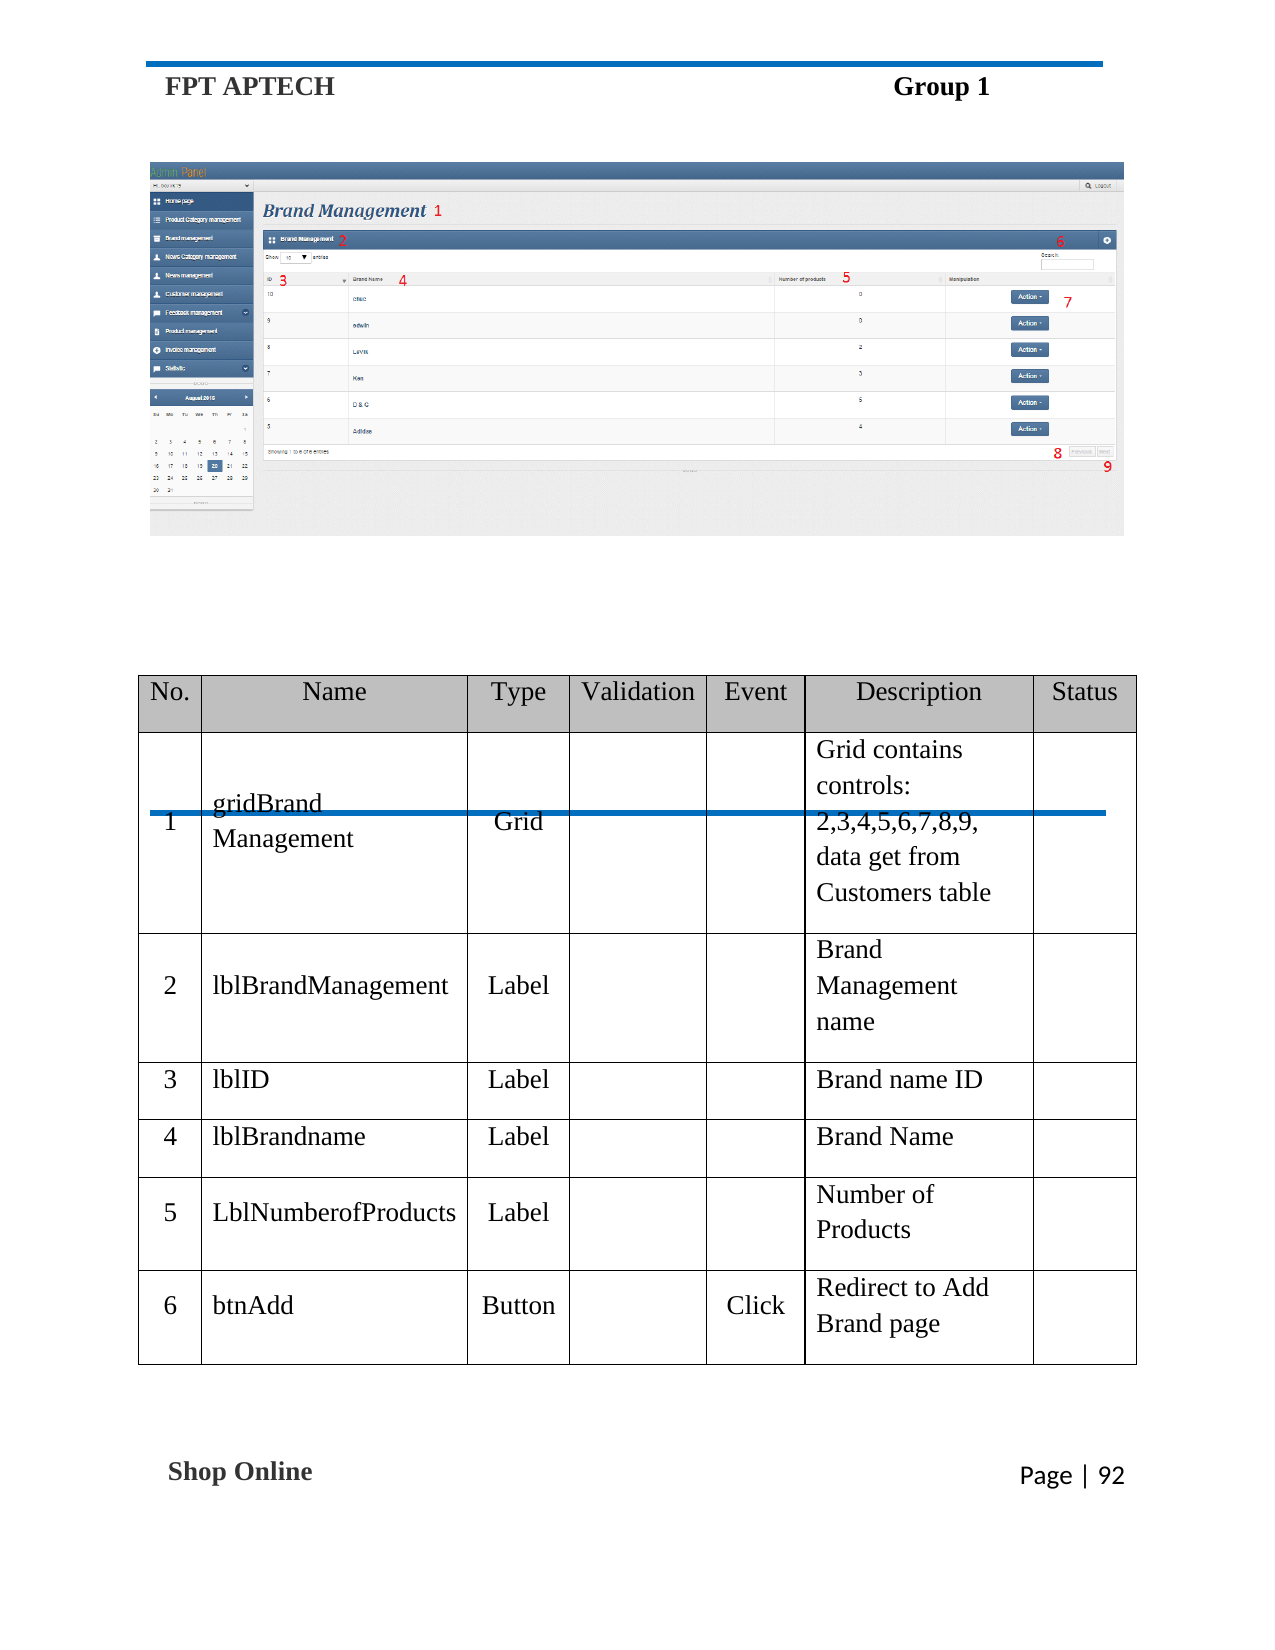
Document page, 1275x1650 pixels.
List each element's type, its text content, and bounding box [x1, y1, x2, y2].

table_cell btnAdd [202, 1271, 467, 1363]
table_header Status [1034, 676, 1136, 732]
table_header Name [202, 676, 467, 732]
table_cell Brand name ID [806, 1063, 1033, 1119]
table_cell Number of Products [806, 1178, 1033, 1270]
table_cell 2 [139, 934, 201, 1062]
table_cell 5 [139, 1178, 201, 1270]
table_cell [1034, 1178, 1136, 1270]
table_cell [570, 1178, 706, 1270]
table_cell gridBrand Management [202, 733, 467, 933]
table_cell [707, 1120, 804, 1177]
table_cell LblNumberofProducts [202, 1178, 467, 1270]
table_cell [1034, 934, 1136, 1062]
table_cell [570, 1120, 706, 1177]
table_cell Label [468, 1063, 569, 1119]
table_cell lblID [202, 1063, 467, 1119]
table_cell [1034, 1271, 1136, 1363]
table_header Type [468, 676, 569, 732]
table_cell [707, 733, 804, 933]
table_cell Redirect to Add Brand page [806, 1271, 1033, 1363]
table_cell Label [468, 1120, 569, 1177]
table_cell Grid contains controls: 2,3,4,5,6,7,8,9, data get from Customers table [806, 733, 1033, 933]
table_cell [707, 1178, 804, 1270]
table_cell Grid [468, 733, 569, 933]
table_cell [570, 1063, 706, 1119]
table_cell Button [468, 1271, 569, 1363]
table_cell [1034, 1120, 1136, 1177]
table_cell 6 [139, 1271, 201, 1363]
table_cell lblBrandManagement [202, 934, 467, 1062]
table_cell Brand Name [806, 1120, 1033, 1177]
table_header Validation [570, 676, 706, 732]
table_cell [570, 733, 706, 933]
table_cell Click [707, 1271, 804, 1363]
table_cell [570, 934, 706, 1062]
table_cell Label [468, 1178, 569, 1270]
table_header Description [806, 676, 1033, 732]
table_cell 3 [139, 1063, 201, 1119]
table_cell [1034, 733, 1136, 933]
picture [150, 162, 1124, 536]
table_cell [570, 1271, 706, 1363]
table_cell Brand Management name [806, 934, 1033, 1062]
table_cell [707, 934, 804, 1062]
table_cell [707, 1063, 804, 1119]
table_cell lblBrandname [202, 1120, 467, 1177]
table_cell Label [468, 934, 569, 1062]
table_header No. [139, 676, 201, 732]
table_header Event [707, 676, 804, 732]
table_cell 1 [139, 733, 201, 933]
table_cell [1034, 1063, 1136, 1119]
table_cell 4 [139, 1120, 201, 1177]
